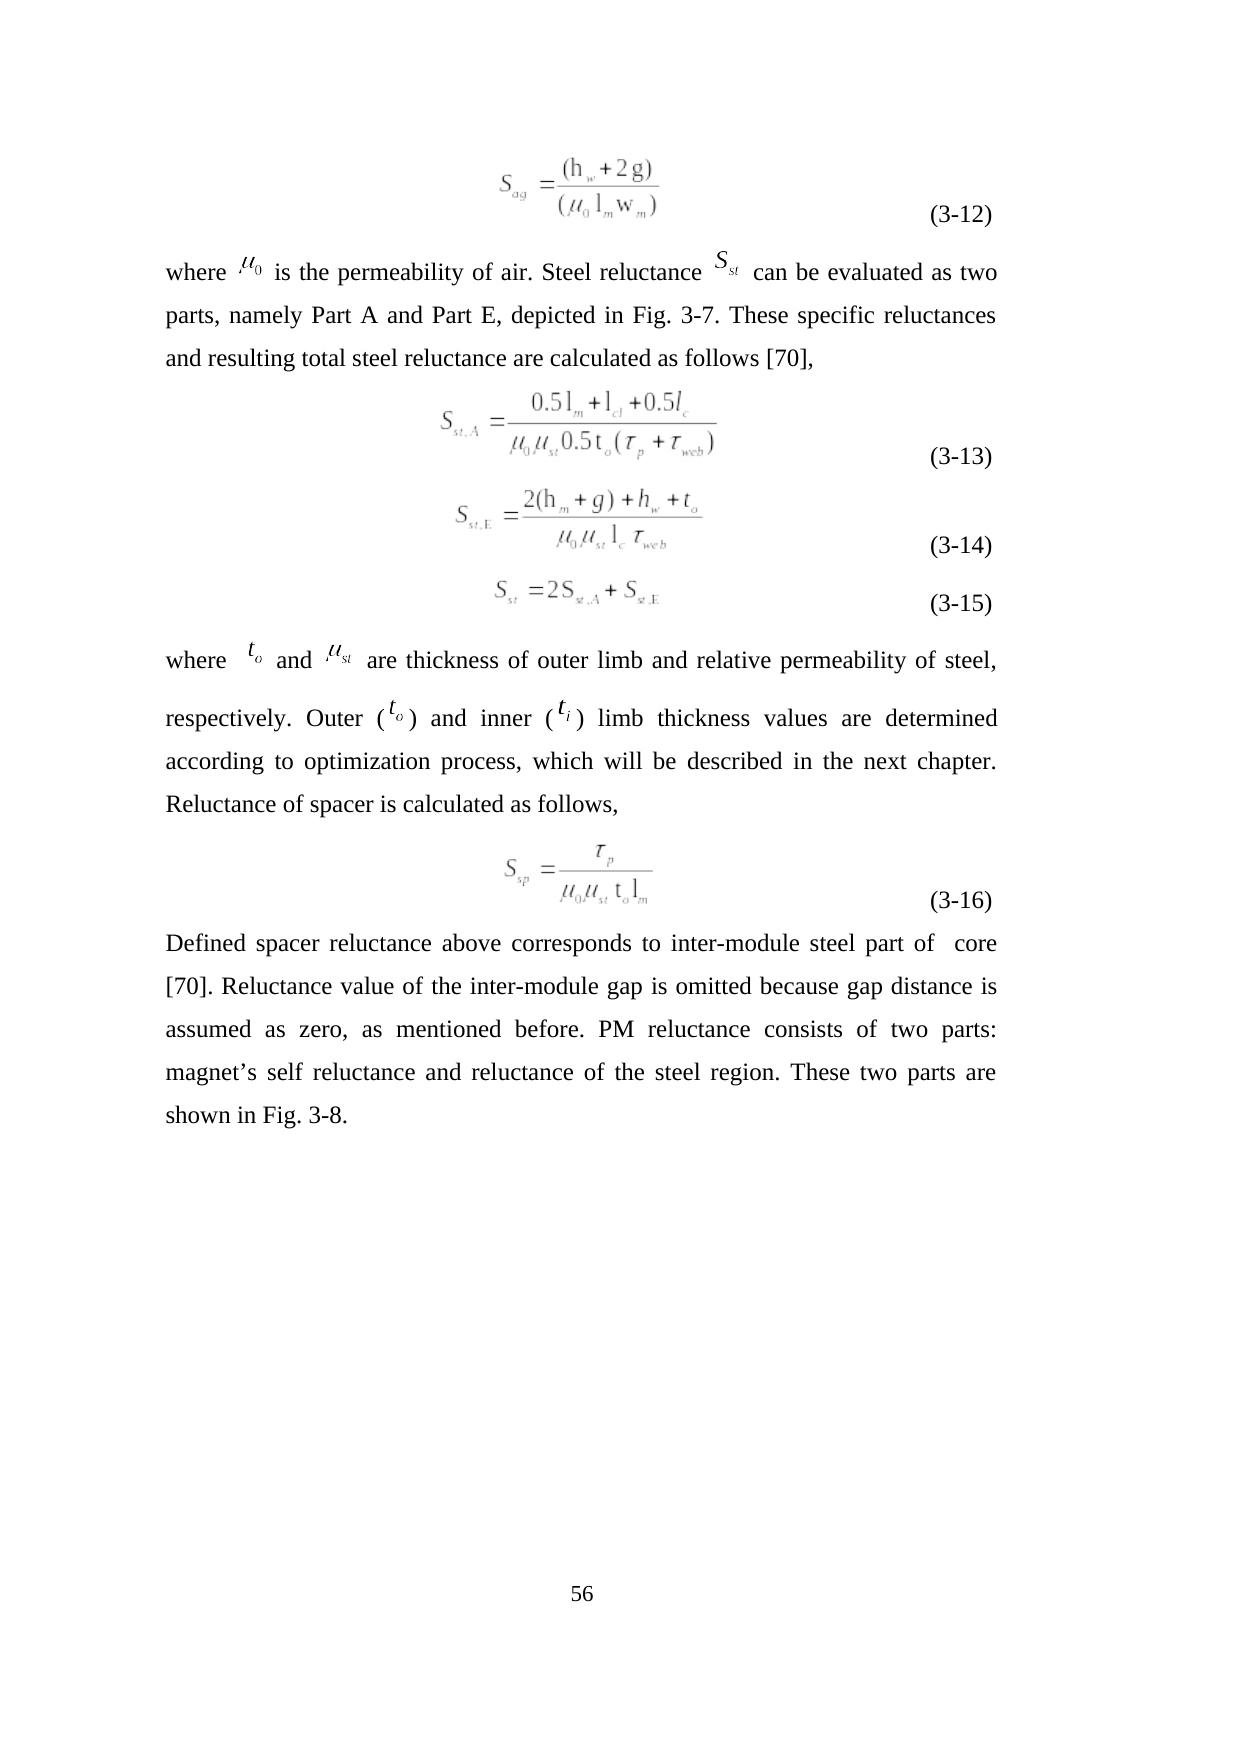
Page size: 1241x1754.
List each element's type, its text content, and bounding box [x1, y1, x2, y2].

list Defined spacer reluctance above corresponds to inter-module steel part of core [70]. Reluctance value of the inter-module gap is omitted because gap distance is assumed as zero, as mentioned before. PM reluctance consists of two parts: magnet’s self reluctance and reluctance of the steel region. These two parts are shown in Fig. 3-8. [165, 928, 998, 1129]
list where and are thickness of outer limb and relative permeability of steel, respectively. Outer () and inner () limb thickness values are determined according to optimization process, which will be described in the next chapter. Reluctance of spacer is calculated as follows, [165, 631, 998, 818]
list where is the permeability of air. Steel reluctance can be evaluated as two parts, namely Part A and Part E, depicted in Fig. 3-7. These specific reluctances and resulting total steel reluctance are calculated as follows [70], [165, 242, 998, 372]
list (3-16) [165, 832, 998, 913]
list (3-12) [165, 153, 998, 228]
list (3-15) [165, 573, 998, 617]
list (3-13) [165, 386, 998, 470]
list (3-14) [165, 484, 998, 559]
